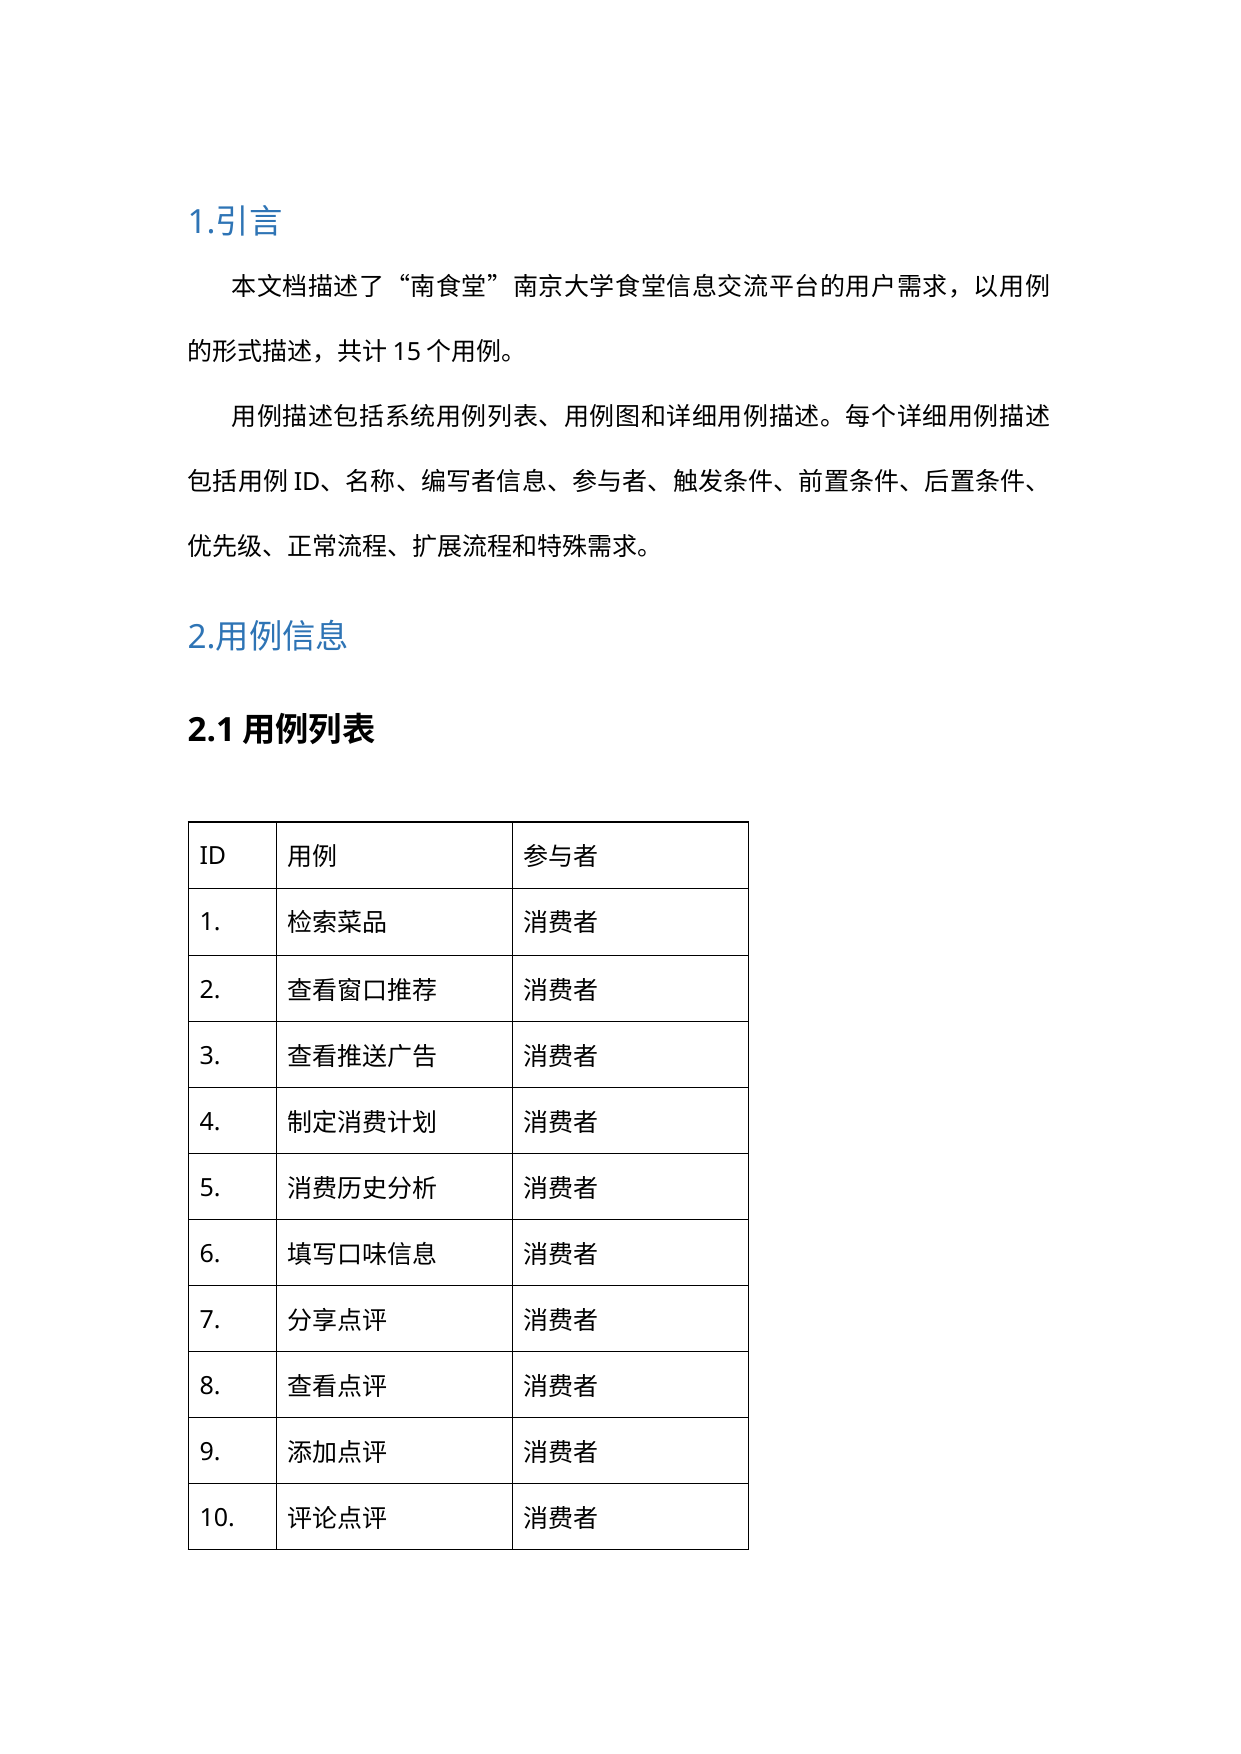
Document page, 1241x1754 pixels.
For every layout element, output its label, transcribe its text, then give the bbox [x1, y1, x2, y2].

subtitle 2.1用例列表 [187, 694, 1053, 759]
table_cell [189, 1220, 276, 1285]
table_cell 查看点评 [277, 1352, 512, 1417]
table_header 用例 [277, 823, 512, 887]
table_cell 制定消费计划 [277, 1088, 512, 1153]
subtitle 2.用例信息 [187, 602, 1053, 667]
table_cell 消费者 [513, 1352, 748, 1417]
table_header 参与者 [513, 823, 748, 887]
table_cell [189, 1418, 276, 1483]
text 本文档描述了“南食堂”南京大学食堂信息交流平台的用户需求，以用例的形式描述，共计15个用例。 [187, 252, 1053, 382]
table_cell [189, 956, 276, 1021]
table_cell 查看窗口推荐 [277, 956, 512, 1021]
table_cell 消费者 [513, 1286, 748, 1351]
table_cell 查看推送广告 [277, 1022, 512, 1087]
table_cell [189, 1484, 276, 1549]
table_cell [189, 889, 276, 955]
table_cell 消费者 [513, 1220, 748, 1285]
table_cell 消费者 [513, 956, 748, 1021]
table_cell 评论点评 [277, 1484, 512, 1549]
table_cell 消费者 [513, 1022, 748, 1087]
table_header ID [189, 823, 276, 887]
table_cell 填写口味信息 [277, 1220, 512, 1285]
table_cell 分享点评 [277, 1286, 512, 1351]
table_cell [189, 1022, 276, 1087]
subtitle 1.引言 [187, 187, 1053, 252]
table_cell 消费者 [513, 1418, 748, 1483]
table_cell [189, 1088, 276, 1153]
text 用例描述包括系统用例列表、用例图和详细用例描述。每个详细用例描述包括用例ID、名称、编写者信息、参与者、触发条件、前置条件、后置条件、优先级、正常流程、扩展流程和特殊需求。 [187, 382, 1053, 577]
table_cell [189, 1352, 276, 1417]
table_cell 添加点评 [277, 1418, 512, 1483]
table_cell 消费历史分析 [277, 1154, 512, 1219]
table_cell [189, 1154, 276, 1219]
table_cell 检索菜品 [277, 889, 512, 955]
table_cell 消费者 [513, 889, 748, 955]
table_cell [189, 1286, 276, 1351]
table_cell 消费者 [513, 1154, 748, 1219]
table_cell 消费者 [513, 1088, 748, 1153]
table_cell 消费者 [513, 1484, 748, 1549]
